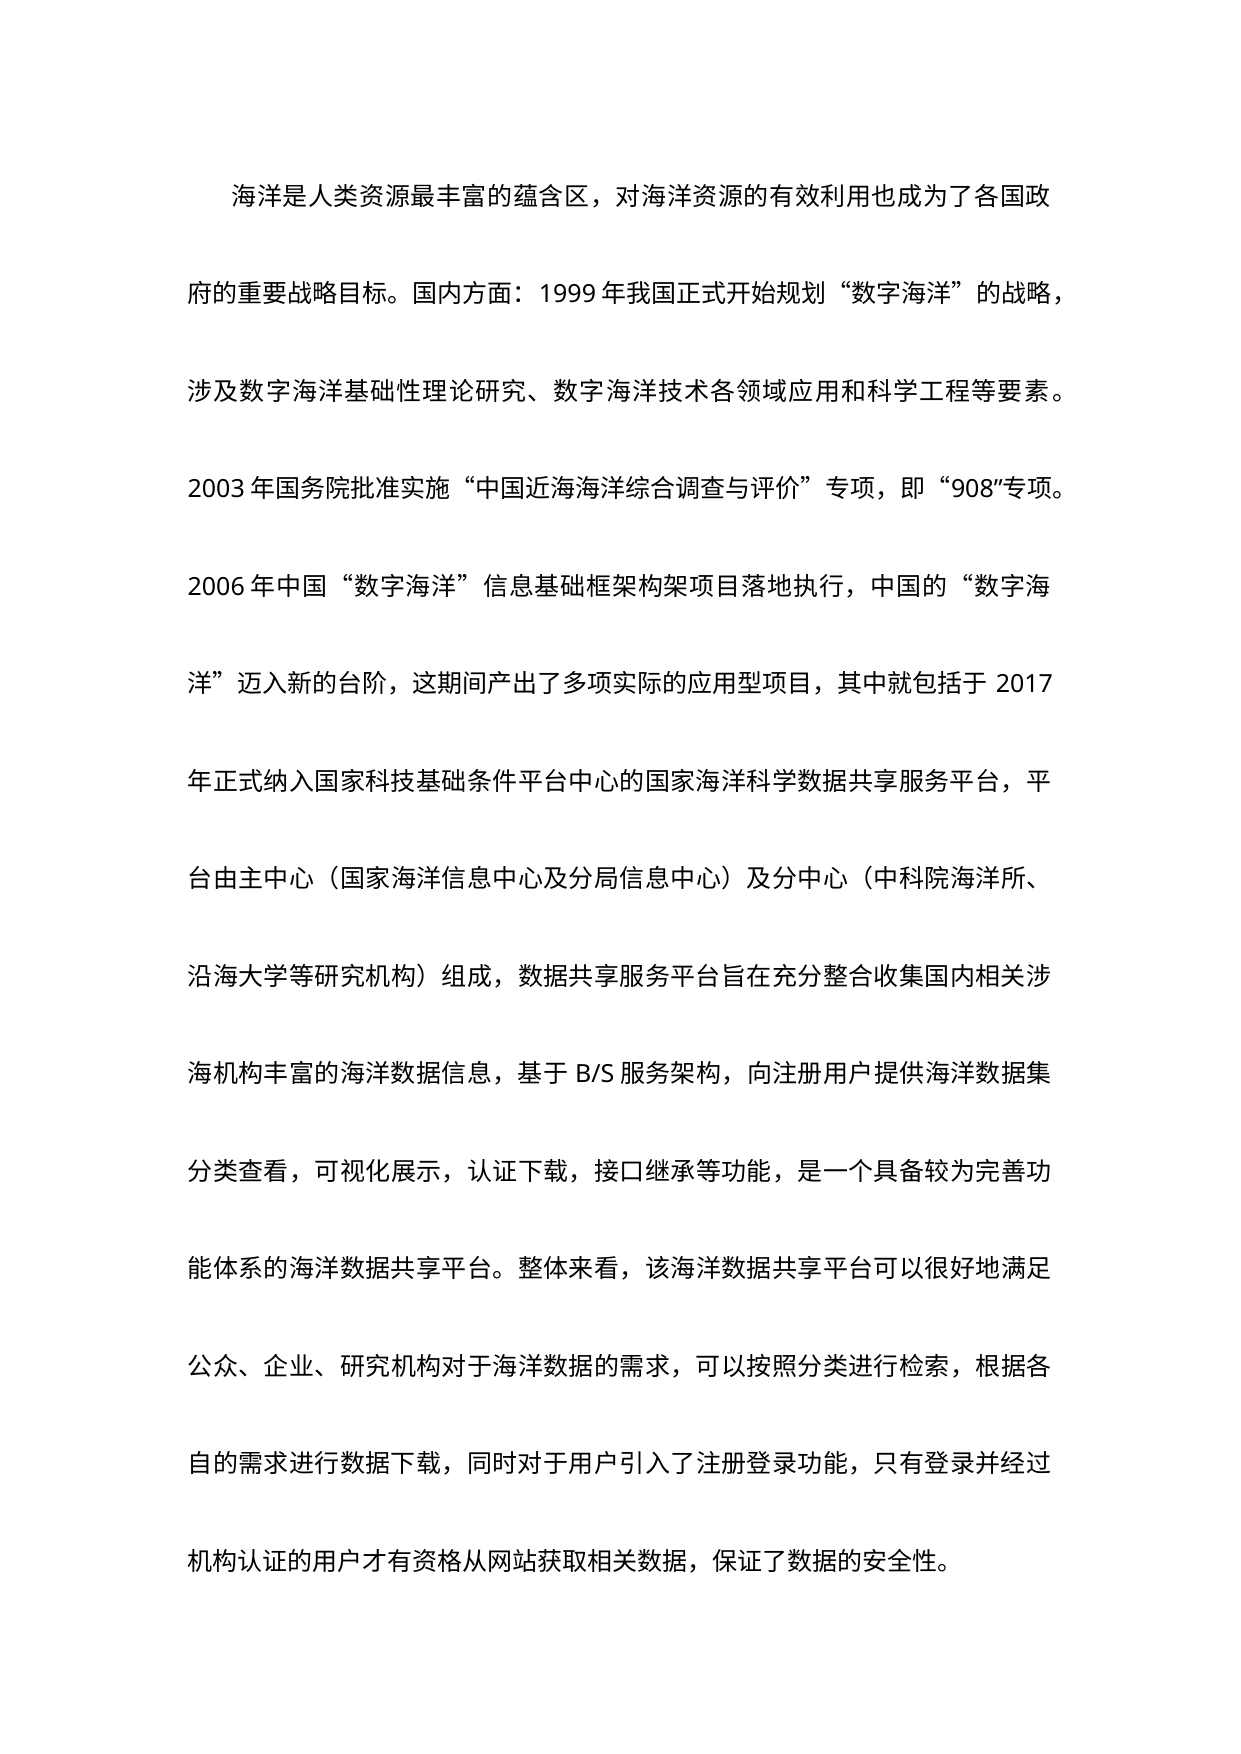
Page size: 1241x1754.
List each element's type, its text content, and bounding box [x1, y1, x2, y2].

text 海洋是人类资源最丰富的蕴含区，对海洋资源的有效利用也成为了各国政府的重要战略目标。国内方面：1999年我国正式开始规划“数字海洋”的战略，涉及数字海洋基础性理论研究、数字海洋技术各领域应用和科学工程等要素。2003年国务院批准实施“中国近海海洋综合调查与评价”专项，即“908”专项。2006年中国“数字海洋”信息基础框架构架项目落地执行，中国的“数字海洋”迈入新的台阶，这期间产出了多项实际的应用型项目，其中就包括于2017年正式纳入国家科技基础条件平台中心的国家海洋科学数据共享服务平台，平台由主中心（国家海洋信息中心及分局信息中心）及分中心（中科院海洋所、沿海大学等研究机构）组成，数据共享服务平台旨在充分整合收集国内相关涉海机构丰富的海洋数据信息，基于B/S服务架构，向注册用户提供海洋数据集分类查看，可视化展示，认证下载，接口继承等功能，是一个具备较为完善功能体系的海洋数据共享平台。整体来看，该海洋数据共享平台可以很好地满足公众、企业、研究机构对于海洋数据的需求，可以按照分类进行检索，根据各自的需求进行数据下载，同时对于用户引入了注册登录功能，只有登录并经过机构认证的用户才有资格从网站获取相关数据，保证了数据的安全性。 [187, 162, 1053, 1592]
